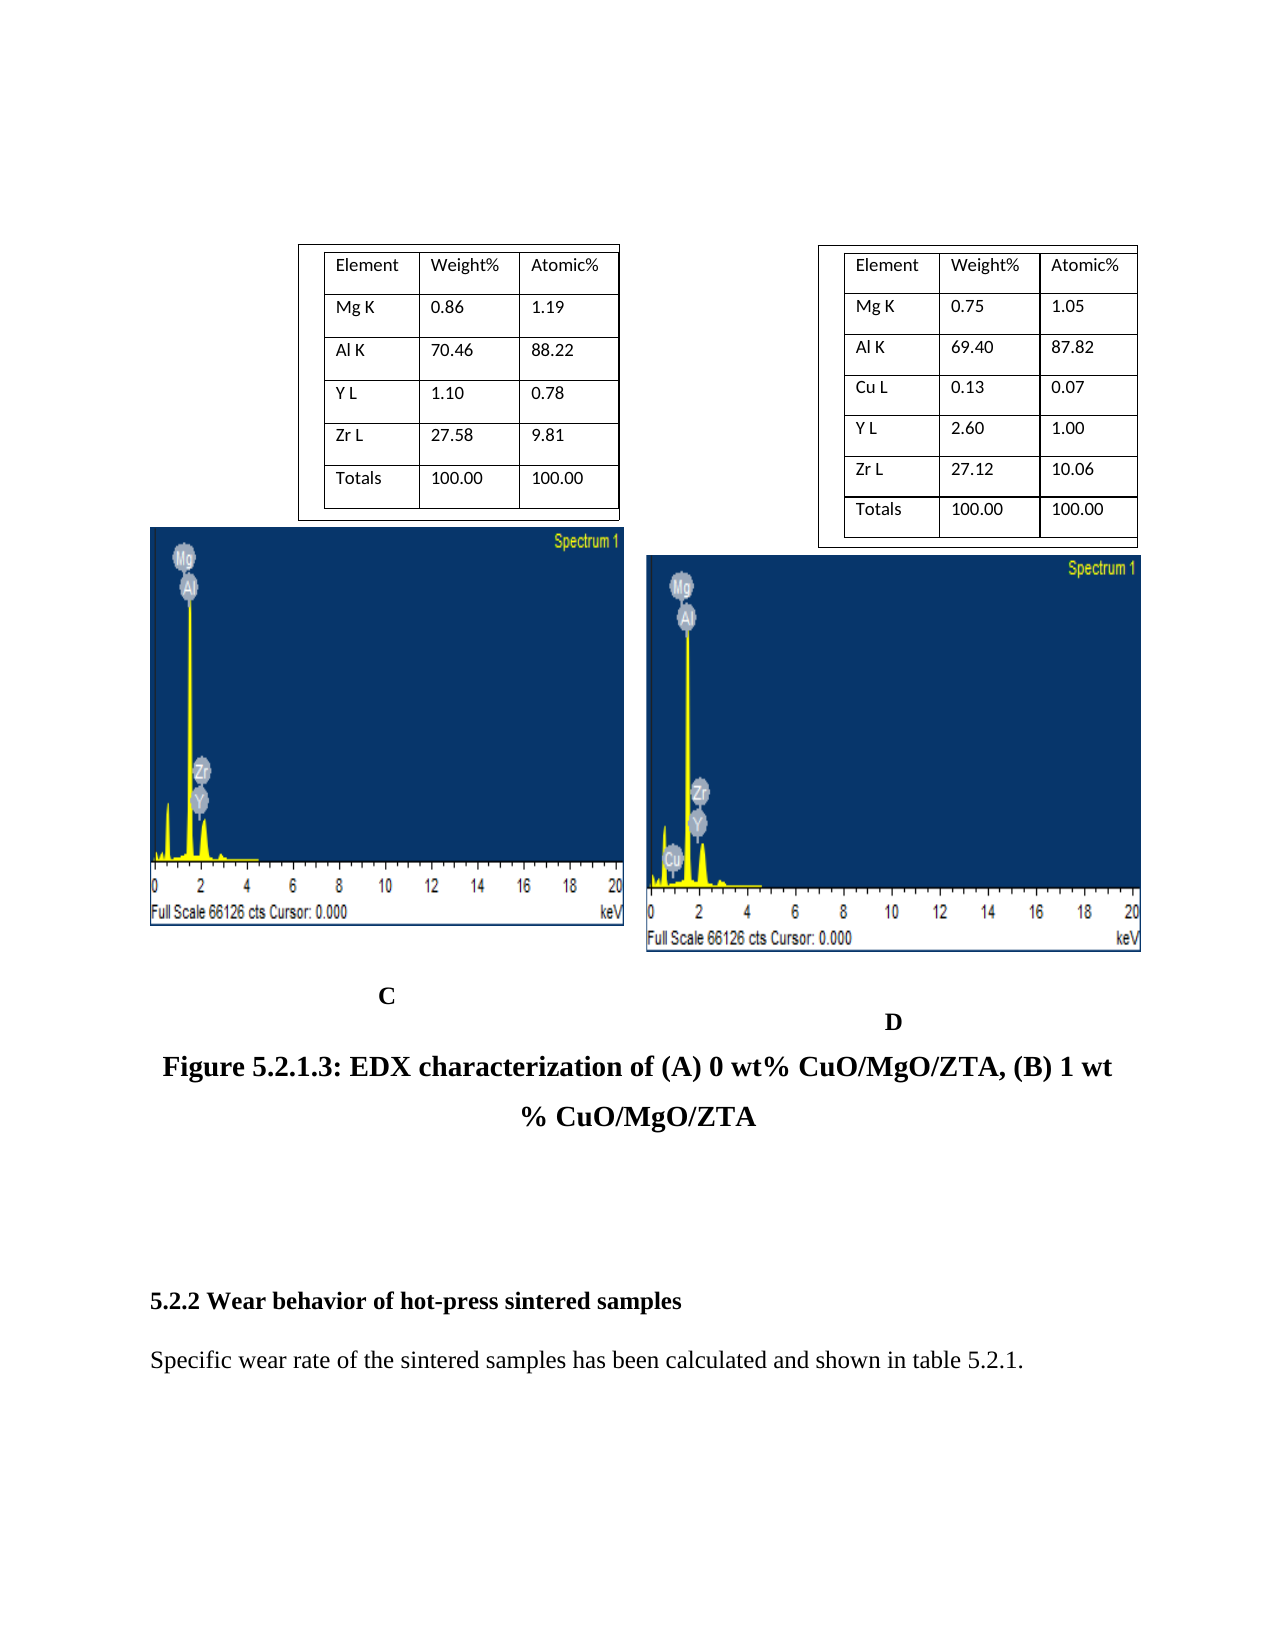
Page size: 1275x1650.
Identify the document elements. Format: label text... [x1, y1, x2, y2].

table_header D [635, 243, 1152, 1049]
text Figure 5.2.1.3: EDX characterization of (A) 0 wt% CuO/MgO/ZTA, (B) 1 wt% CuO/MgO/ZTA [150, 1049, 1125, 1133]
text 5.2.2 Wear behavior of hot-press sintered samples [150, 1286, 1125, 1314]
picture [646, 555, 1141, 952]
picture [150, 527, 624, 926]
text Specific wear rate of the sintered samples has been calculated and shown in table 5.2.1. [150, 1346, 1125, 1374]
table_header C [139, 243, 635, 1049]
